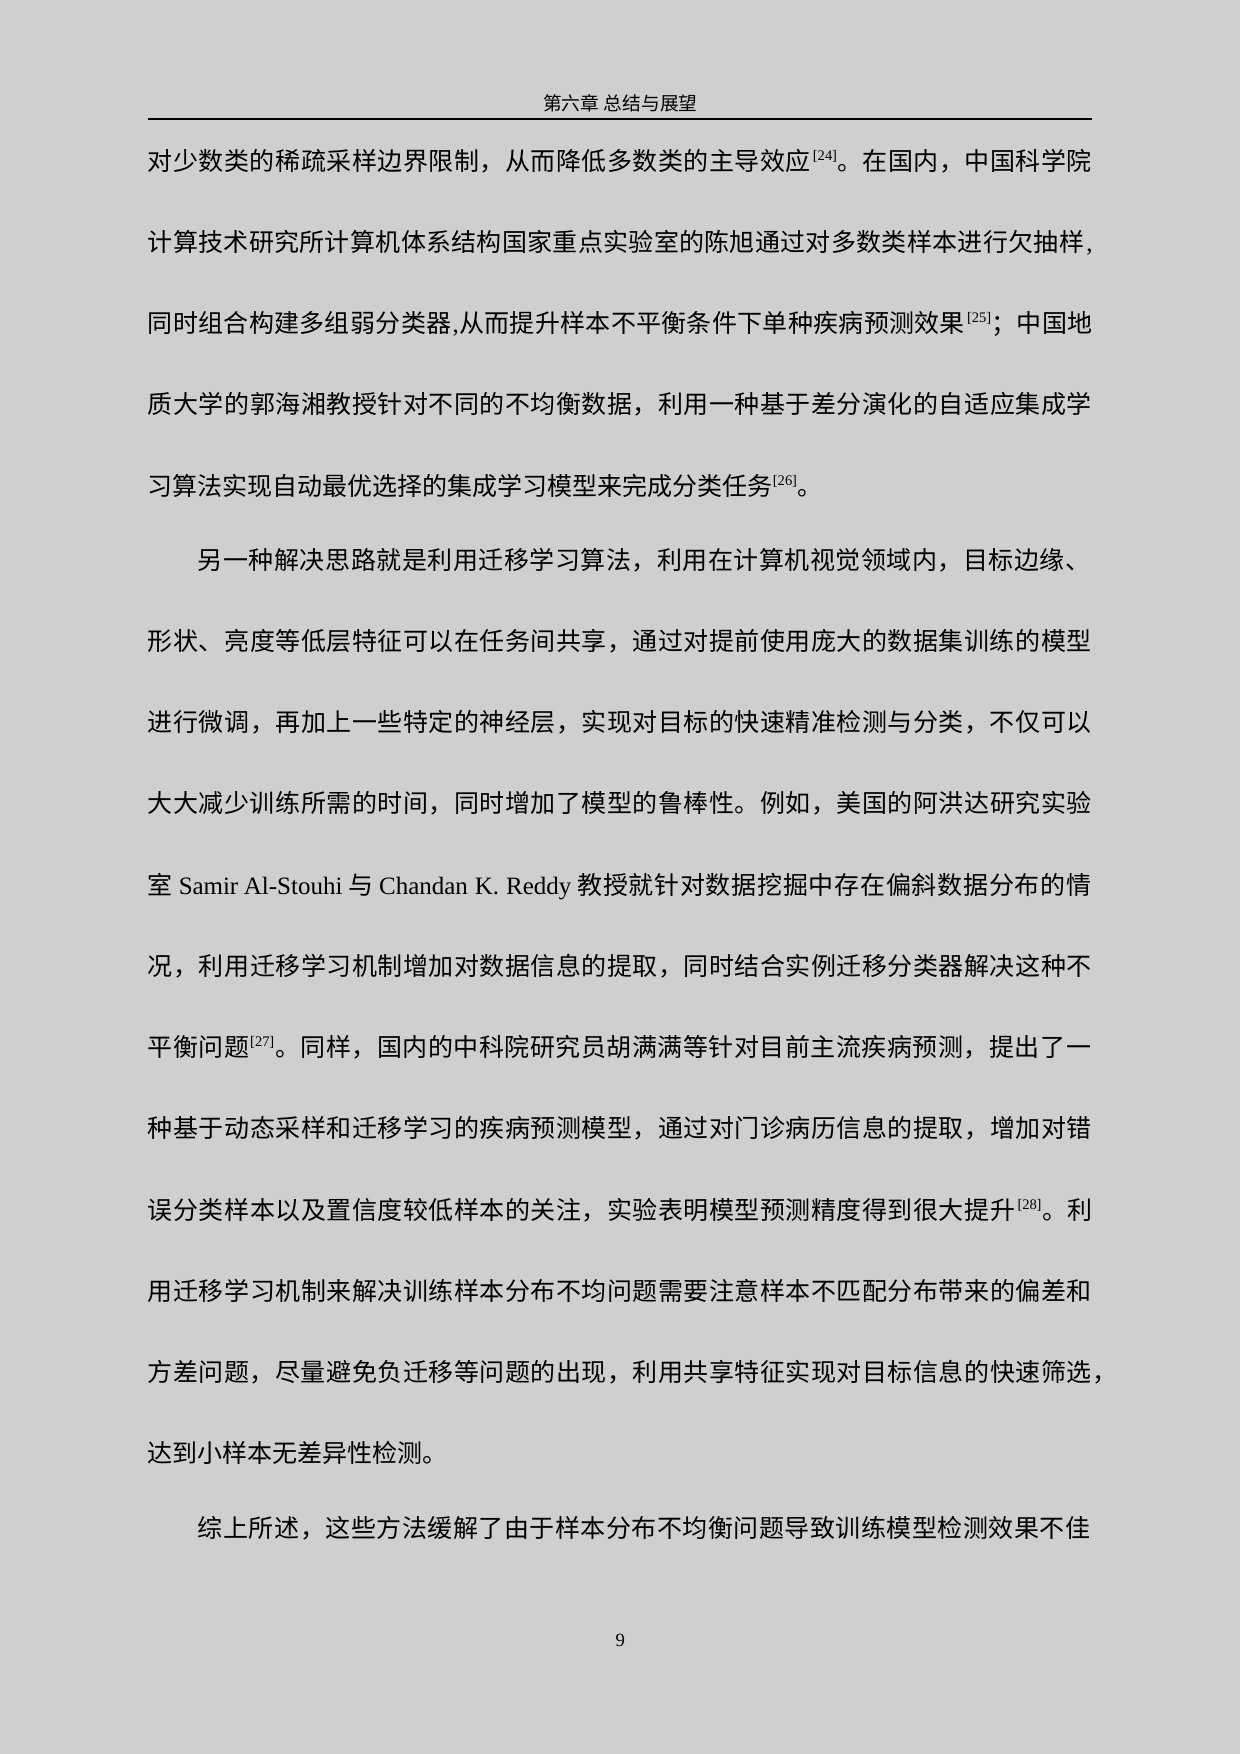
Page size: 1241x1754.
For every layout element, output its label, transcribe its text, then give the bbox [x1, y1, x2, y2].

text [148, 1494, 1092, 1559]
text 另一种解决思路就是利用迁移学习算法，利用在计算机视觉领域内，目标边缘、形状、亮度等低层特征可以在任务间共享，通过对提前使用庞大的数据集训练的模型进行微调，再加上一些特定的神经层，实现对目标的快速精准检测与分类，不仅可以大大减少训练所需的时间，同时增加了模型的鲁棒性。例如，美国的阿洪达研究实验室Samir Al-Stouhi与Chandan K. Reddy教授就针对数据挖掘中存在偏斜数据分布的情况，利用迁移学习机制增加对数据信息的提取，同时结合实例迁移分类器解决这种不平衡问题[27]。同样，国内的中科院研究员胡满满等针对目前主流疾病预测，提出了一种基于动态采样和迁移学习的疾病预测模型，通过对门诊病历信息的提取，增加对错误分类样本以及置信度较低样本的关注，实验表明模型预测精度得到很大提升[28]。利用迁移学习机制来解决训练样本分布不均问题需要注意样本不匹配分布带来的偏差和方差问题，尽量避免负迁移等问题的出现，利用共享特征实现对目标信息的快速筛选，达到小样本无差异性检测。 [148, 526, 1092, 1484]
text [148, 127, 1092, 517]
